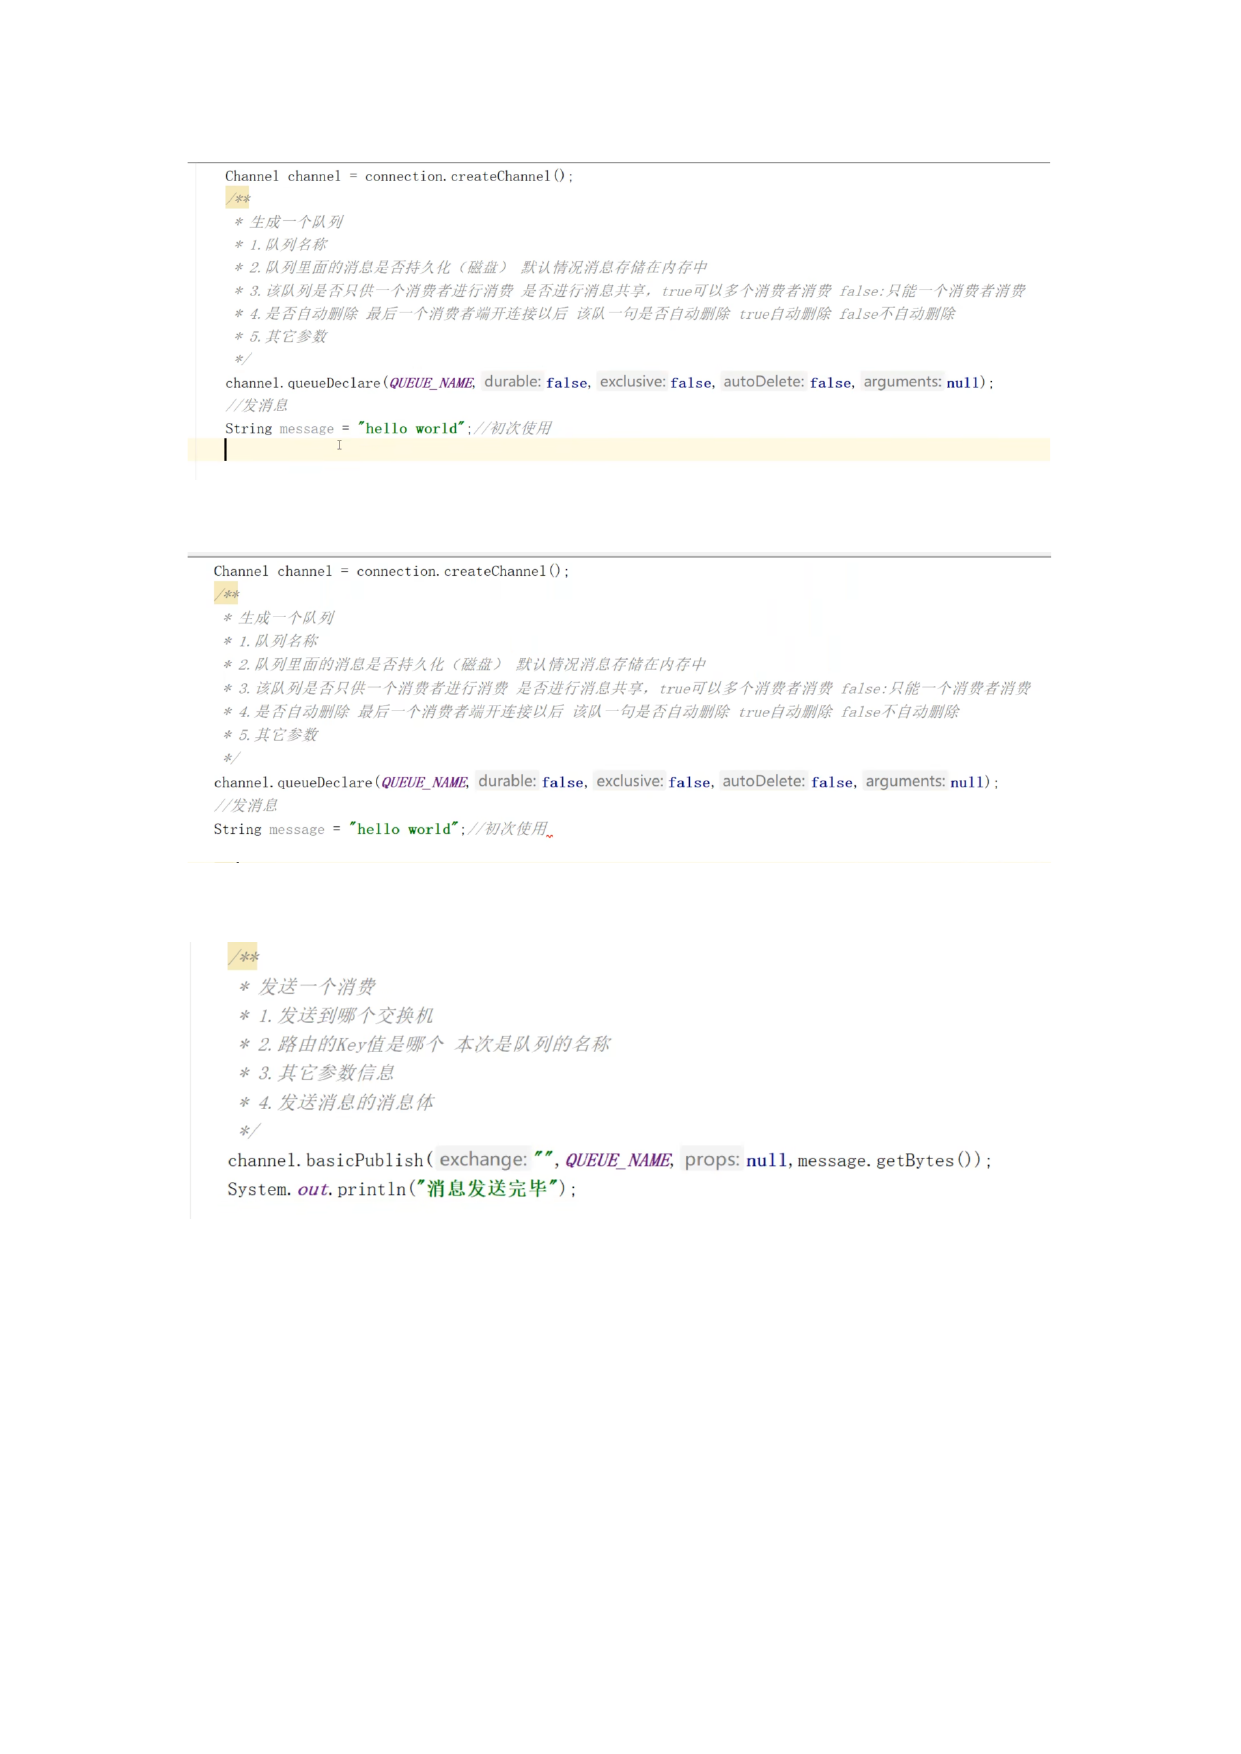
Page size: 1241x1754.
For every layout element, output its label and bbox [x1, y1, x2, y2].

picture [187, 942, 1052, 1219]
picture [187, 162, 1051, 480]
picture [187, 552, 1052, 863]
